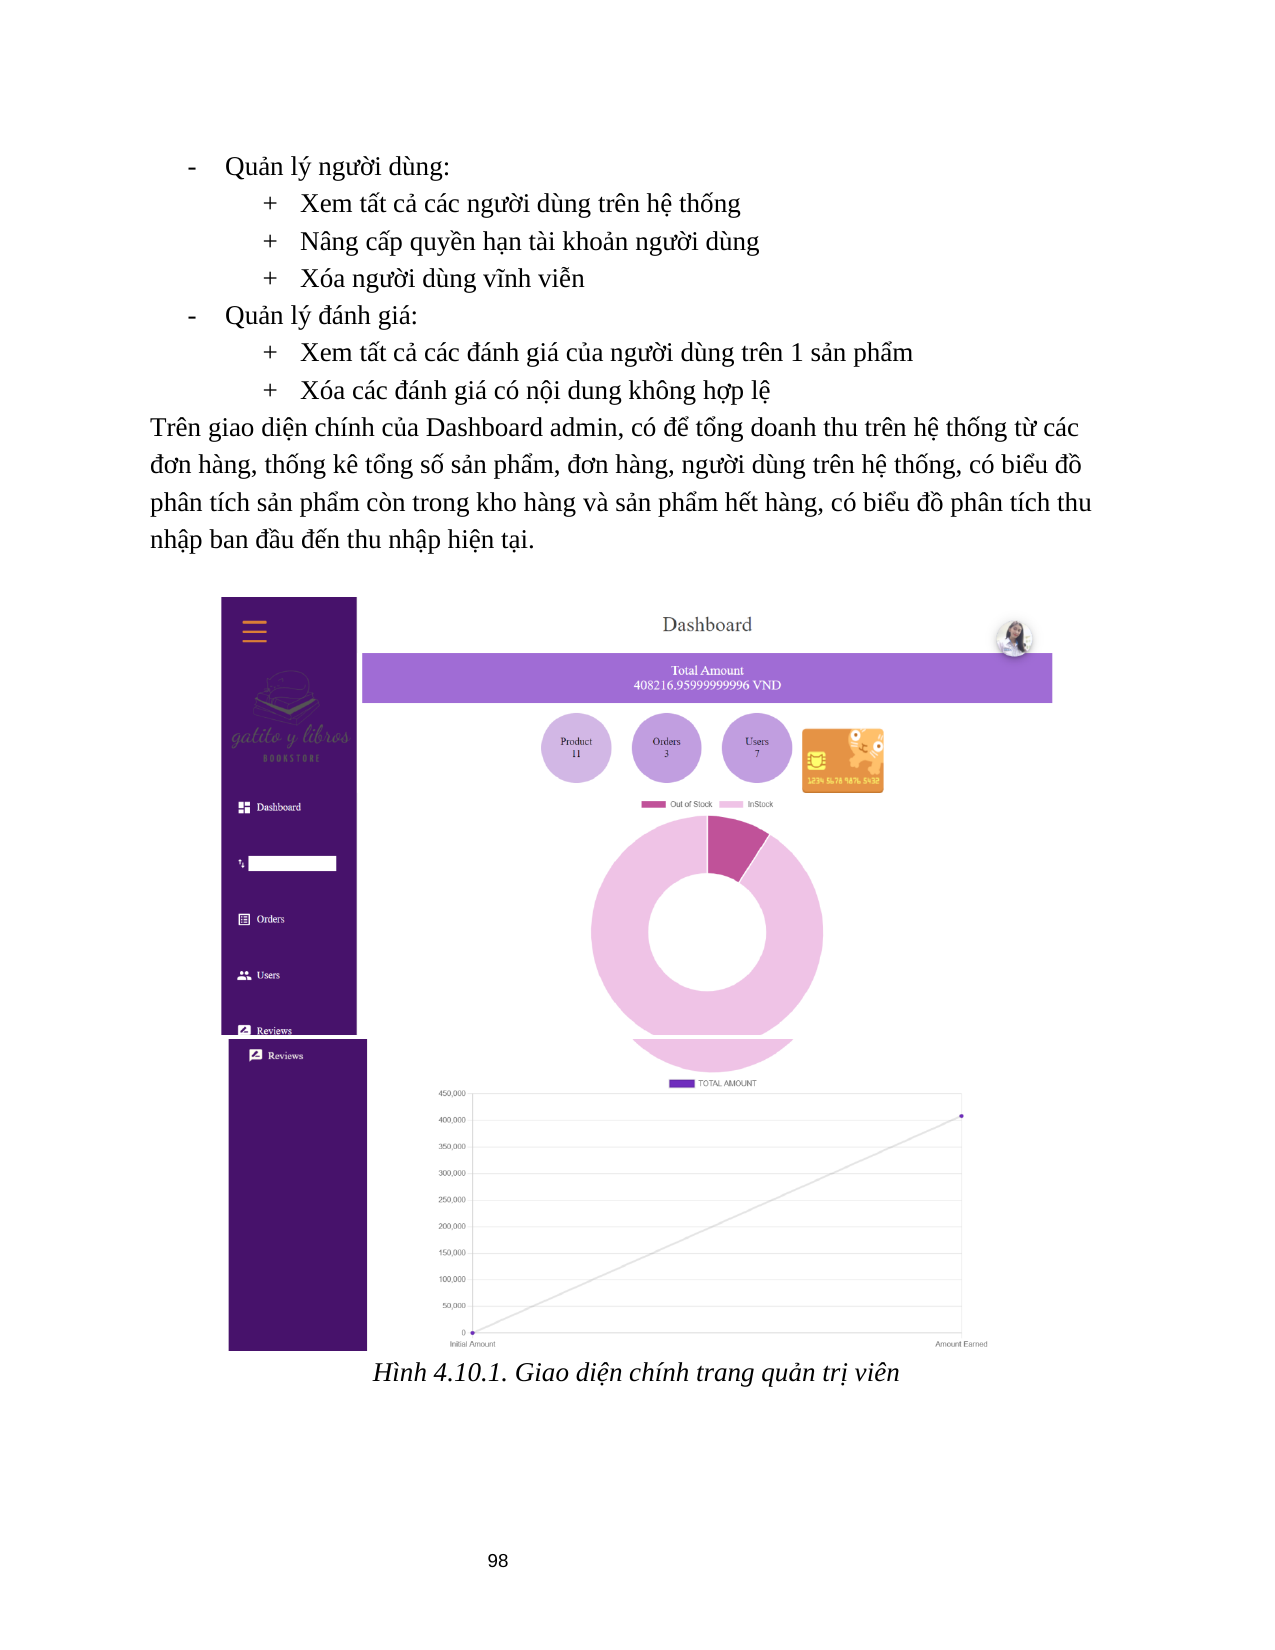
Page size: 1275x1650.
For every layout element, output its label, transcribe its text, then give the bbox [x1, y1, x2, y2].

list Quản lý đánh giá: [187, 299, 1125, 330]
list Nâng cấp quyền hạn tài khoản người dùng [262, 224, 1125, 256]
list Xem tất cả các người dùng trên hệ thống [262, 187, 1125, 218]
list Xem tất cả các đánh giá của người dùng trên 1 sản phẩm [262, 336, 1125, 368]
picture [228, 1039, 1047, 1351]
text Hình 4.10.1. Giao diện chính trang quản trị viên [150, 1356, 1125, 1387]
picture [221, 597, 1054, 1035]
list Xóa các đánh giá có nội dung không hợp lệ [262, 374, 1125, 405]
list Xóa người dùng vĩnh viễn [262, 262, 1125, 293]
text Trên giao diện chính của Dashboard admin, có để tổng doanh thu trên hệ thống từ các đơn hàng, thống kê tổng số sản phẩm, đơn hàng, người dùng trên hệ thống, có biểu đồ phân tích sản phẩm còn trong kho hàng và sản phẩm hết hàng, có biểu đồ phân tích thu nhập ban đầu đến thu nhập hiện tại. [150, 411, 1125, 554]
list Quản lý người dùng: [187, 150, 1125, 181]
